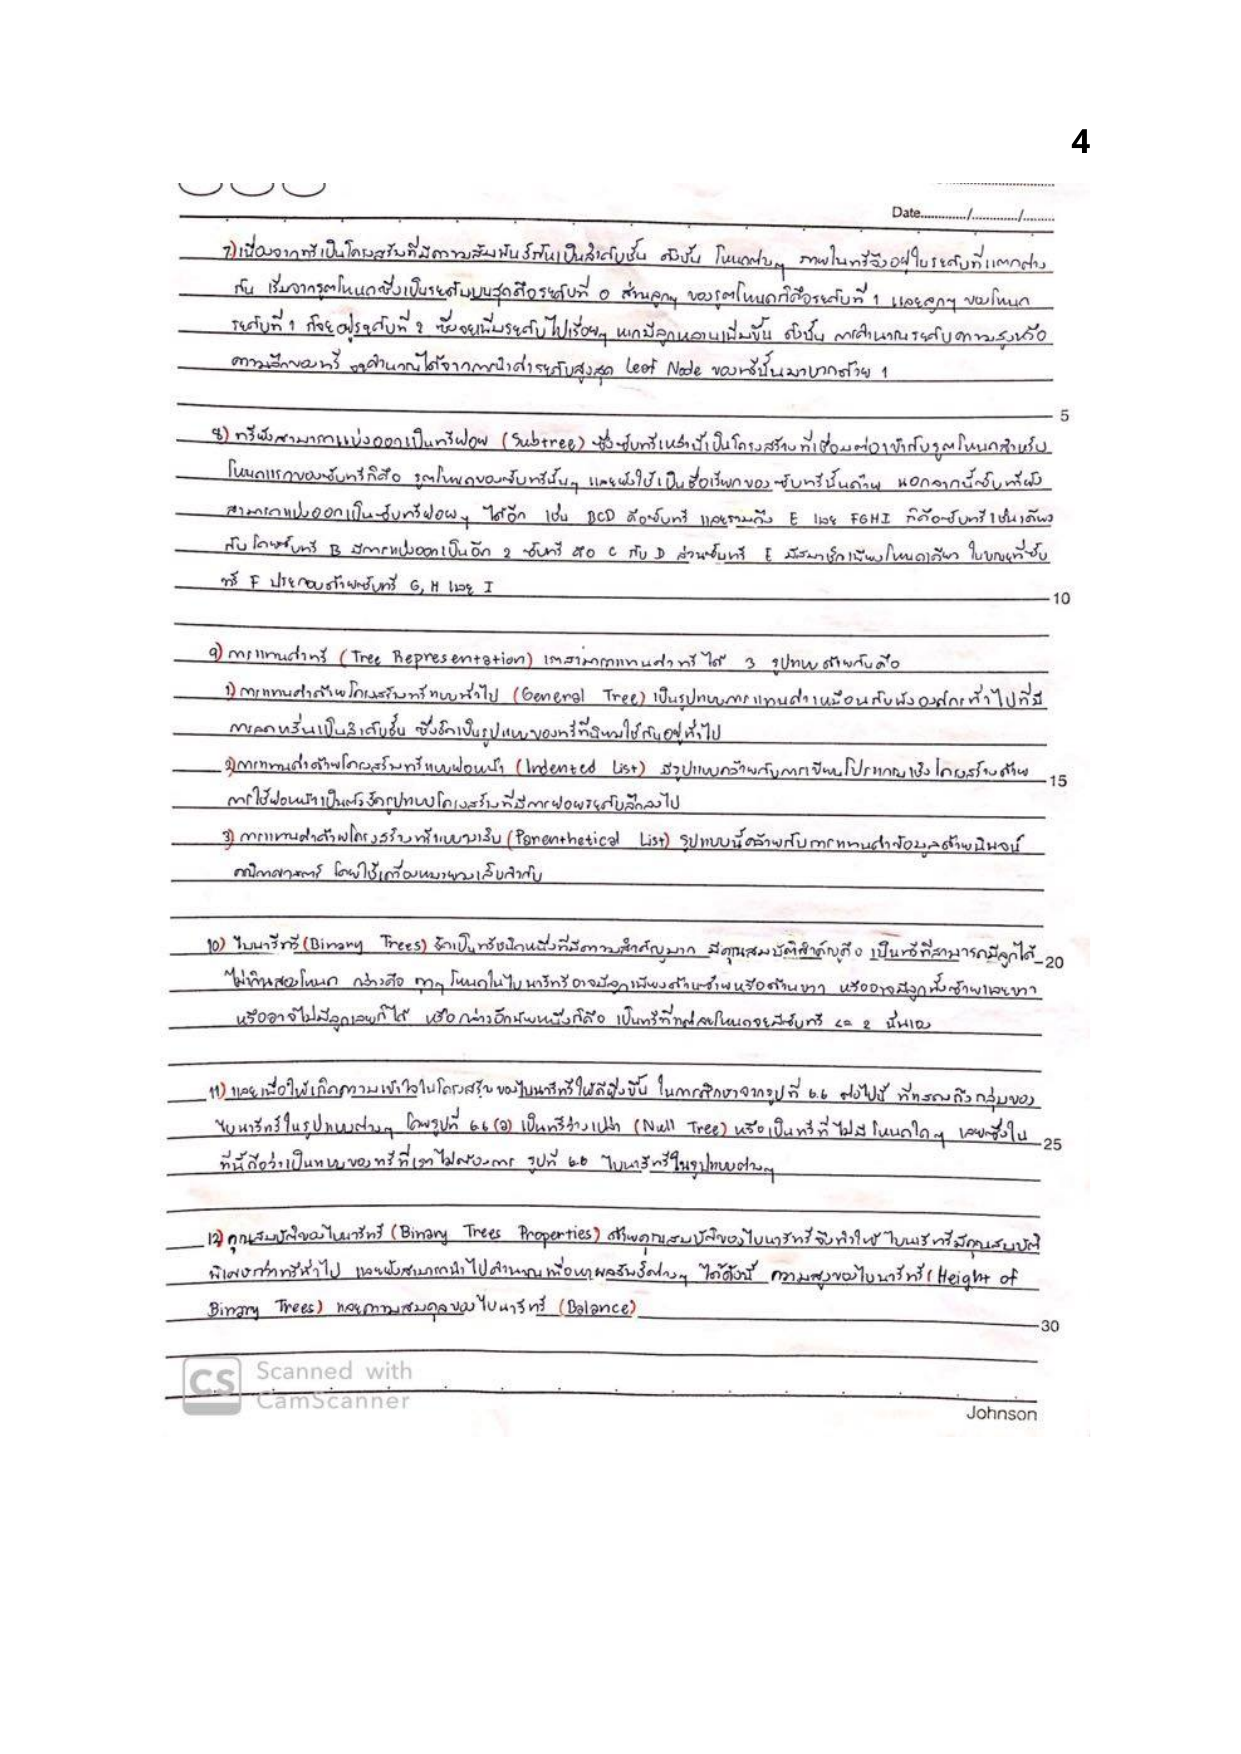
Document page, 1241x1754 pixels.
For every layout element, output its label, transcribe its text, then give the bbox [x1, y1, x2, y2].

text 4 [150, 118, 1090, 163]
picture [150, 183, 1091, 1437]
